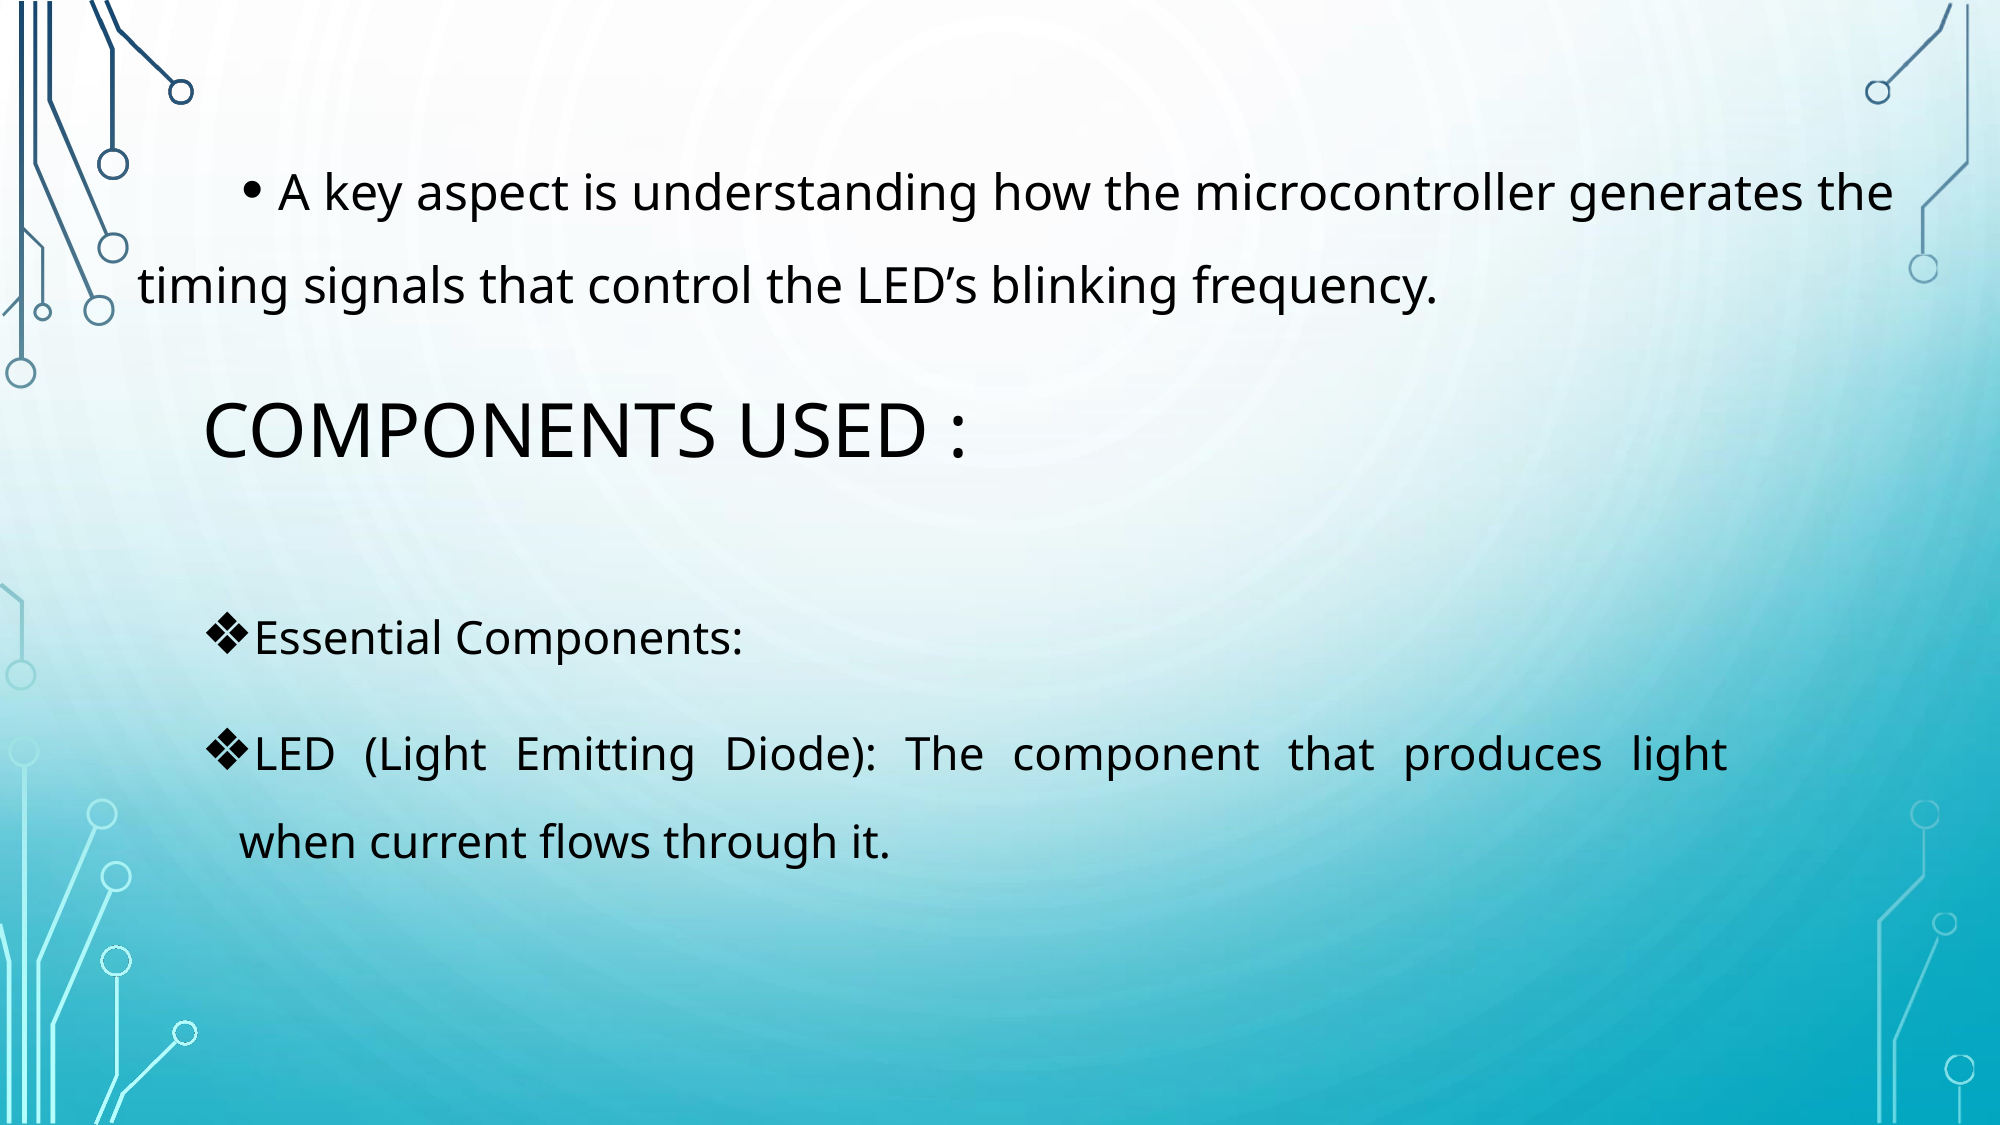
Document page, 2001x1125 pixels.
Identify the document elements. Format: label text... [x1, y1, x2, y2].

text COMPONENTS USED : [202, 377, 1912, 479]
text ❖Essential Components: [201, 592, 1729, 671]
list A key aspect is understanding how the microcontroller generates the timing signals that control the LED’s blinking frequency. [100, 152, 1912, 318]
text ❖LED (Light Emitting Diode): The component that produces light when current flows through it. [201, 708, 1729, 872]
picture [0, 0, 2000, 1125]
